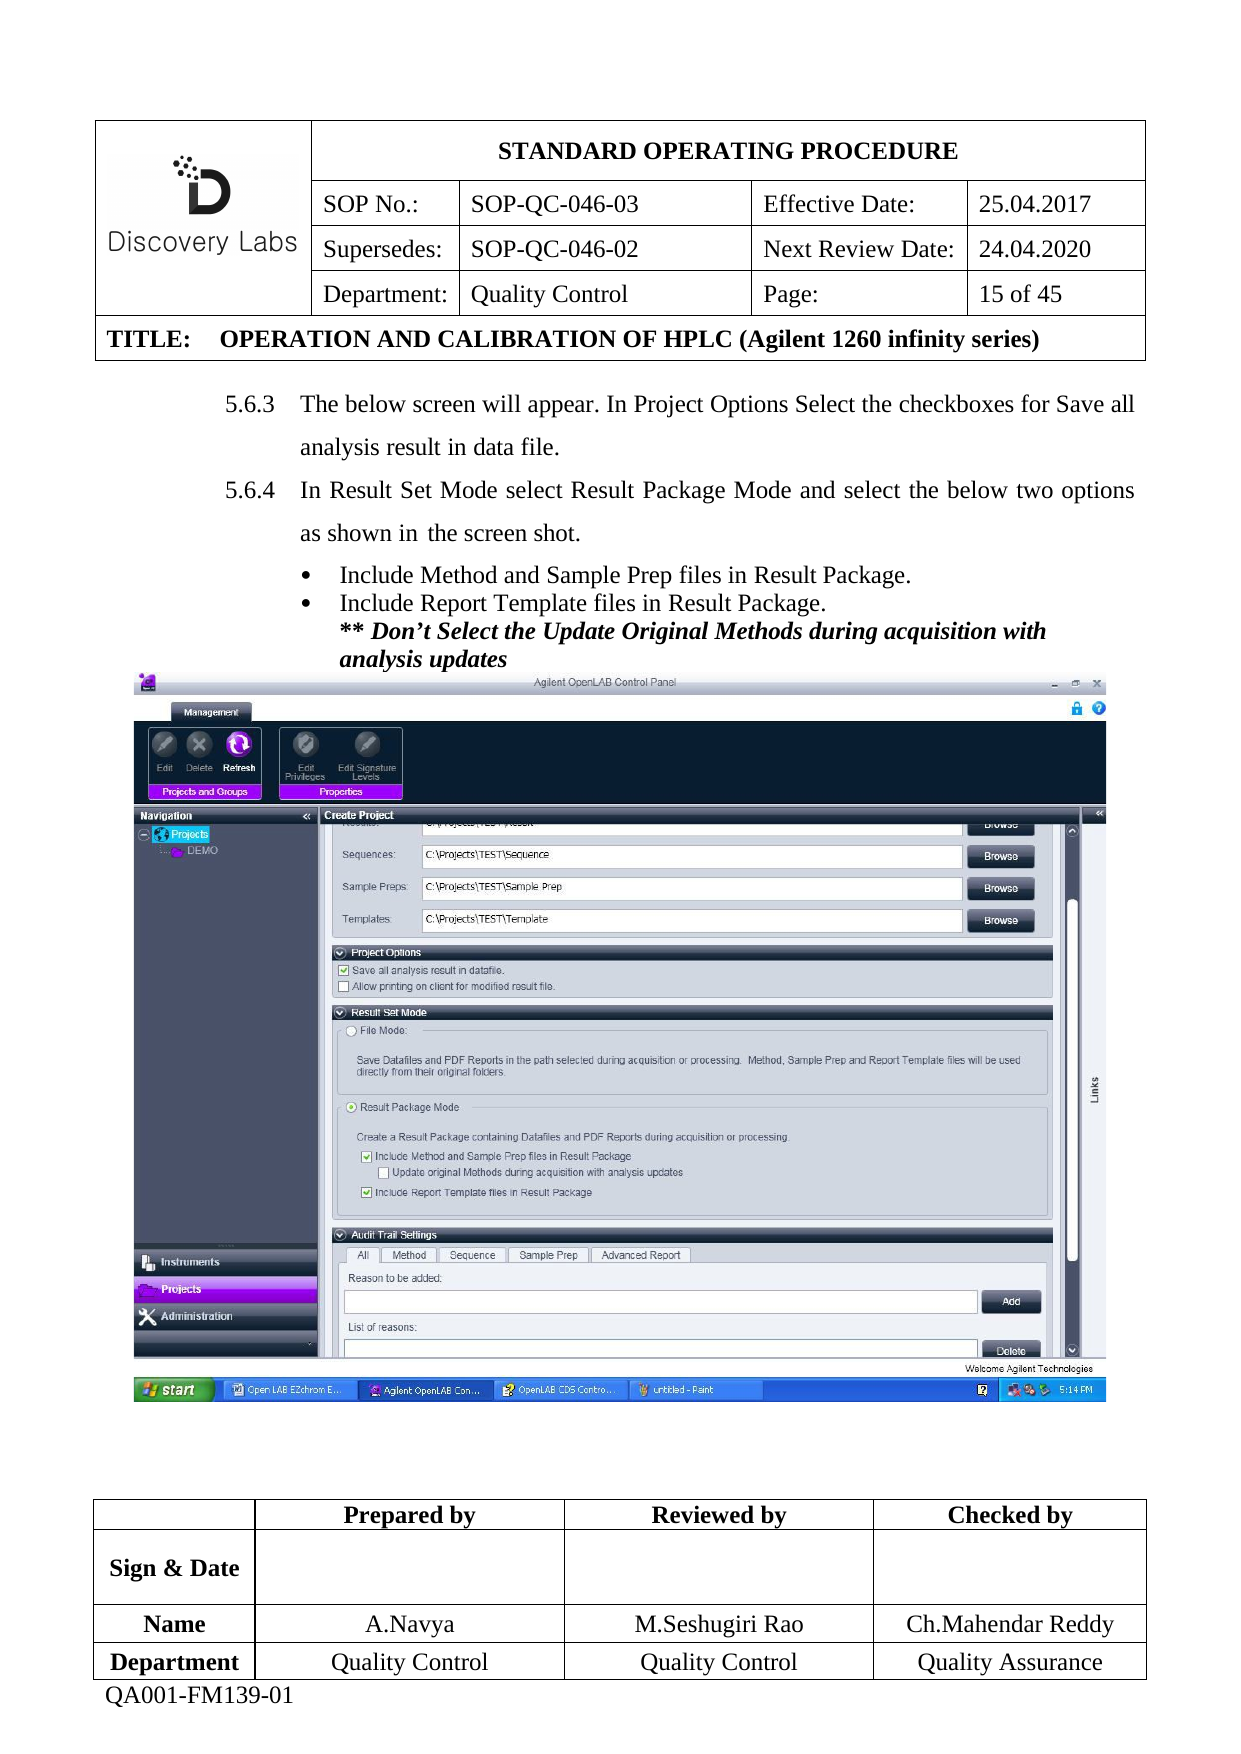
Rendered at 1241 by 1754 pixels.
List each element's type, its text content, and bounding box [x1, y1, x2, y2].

list Include Report Template files in Result Package. [302, 589, 1135, 617]
list Include Method and Sample Prep files in Result Package. [302, 562, 1135, 589]
list In Result Set Mode select Result Package Mode and select the below two options as shown in the screen shot. [225, 475, 1135, 547]
list The below screen will appear. In Project Options Select the checkboxes for Save all analysis result in data file. [225, 389, 1135, 461]
picture [133, 672, 1107, 1402]
text ** Don’t Select the Update Original Methods during acquisition with analysis updates [339, 617, 1135, 673]
